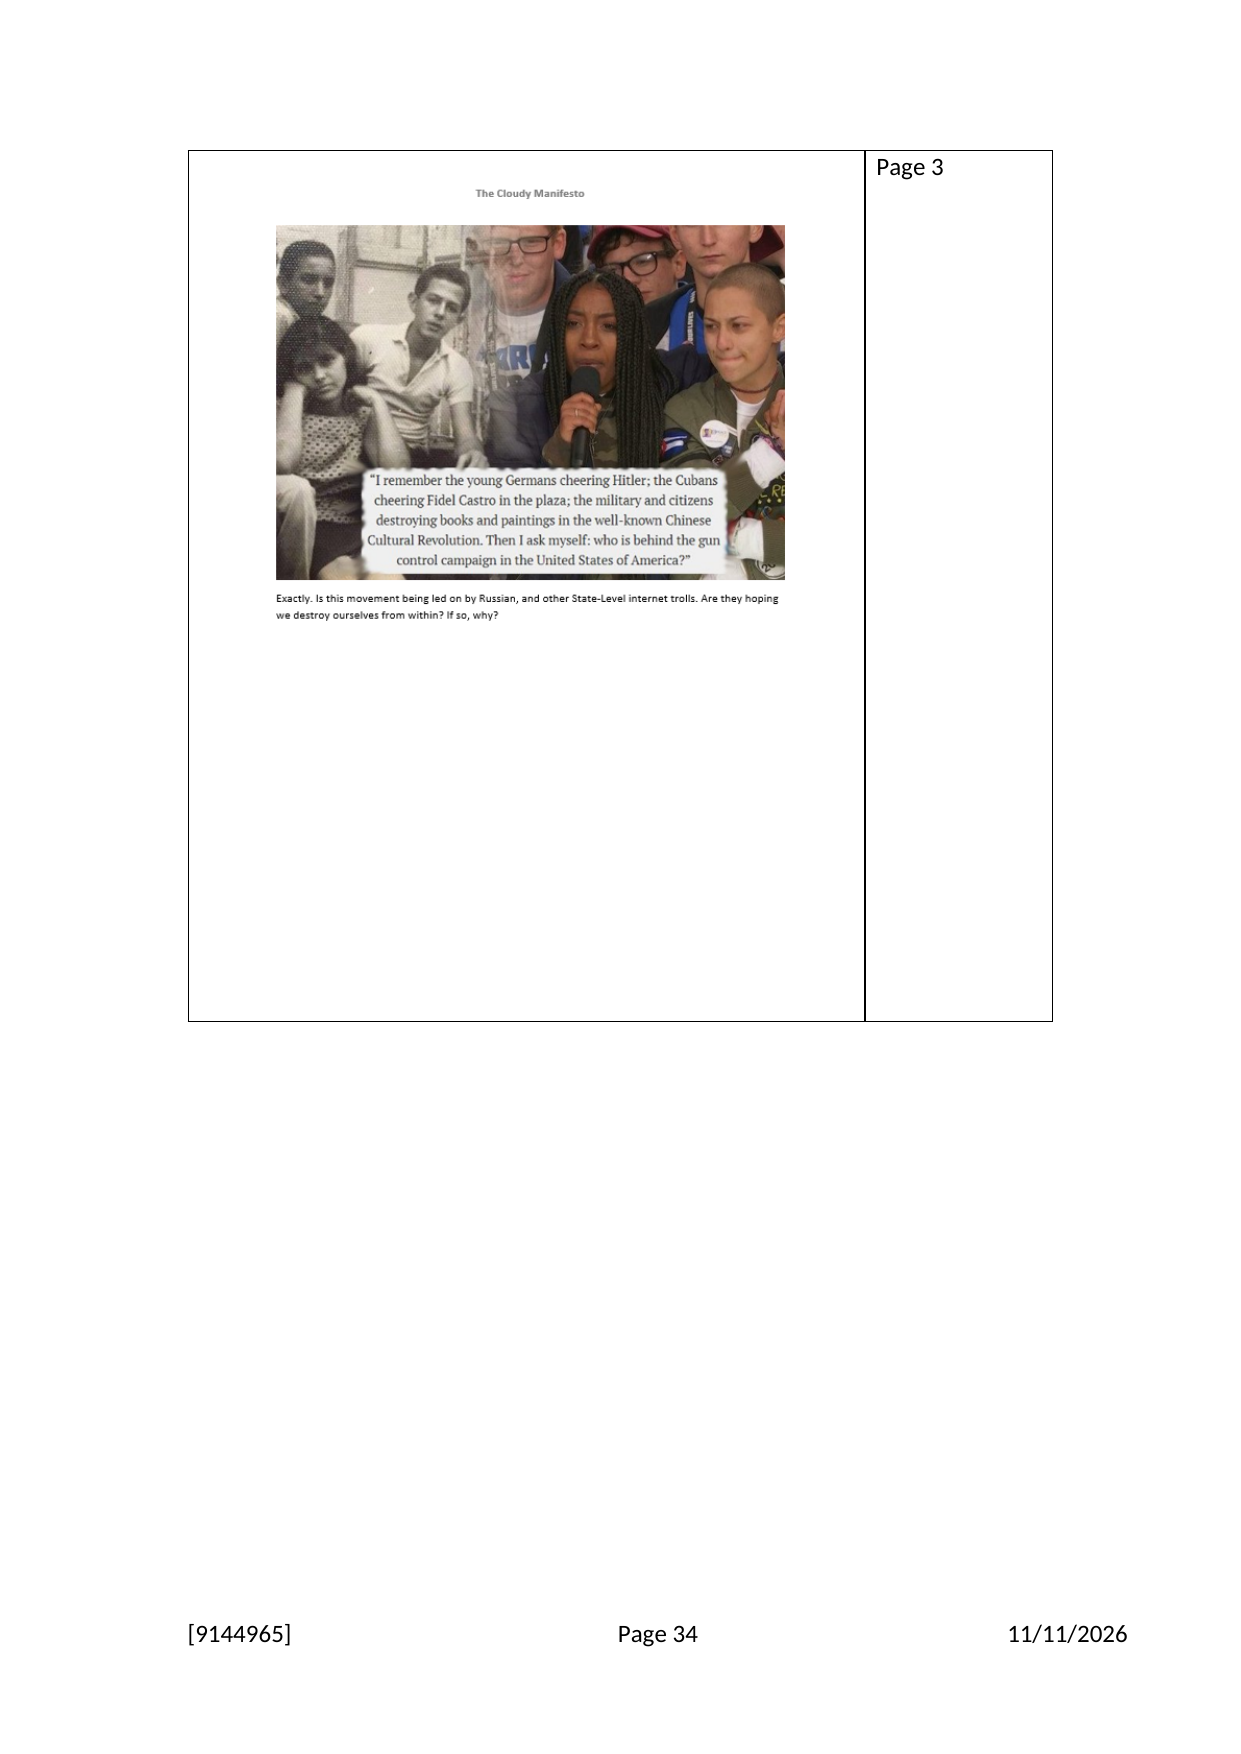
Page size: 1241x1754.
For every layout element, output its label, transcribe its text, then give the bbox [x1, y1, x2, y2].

table_cell [189, 151, 864, 1021]
table_cell Page 3 [866, 151, 1052, 1021]
picture [199, 151, 858, 1007]
